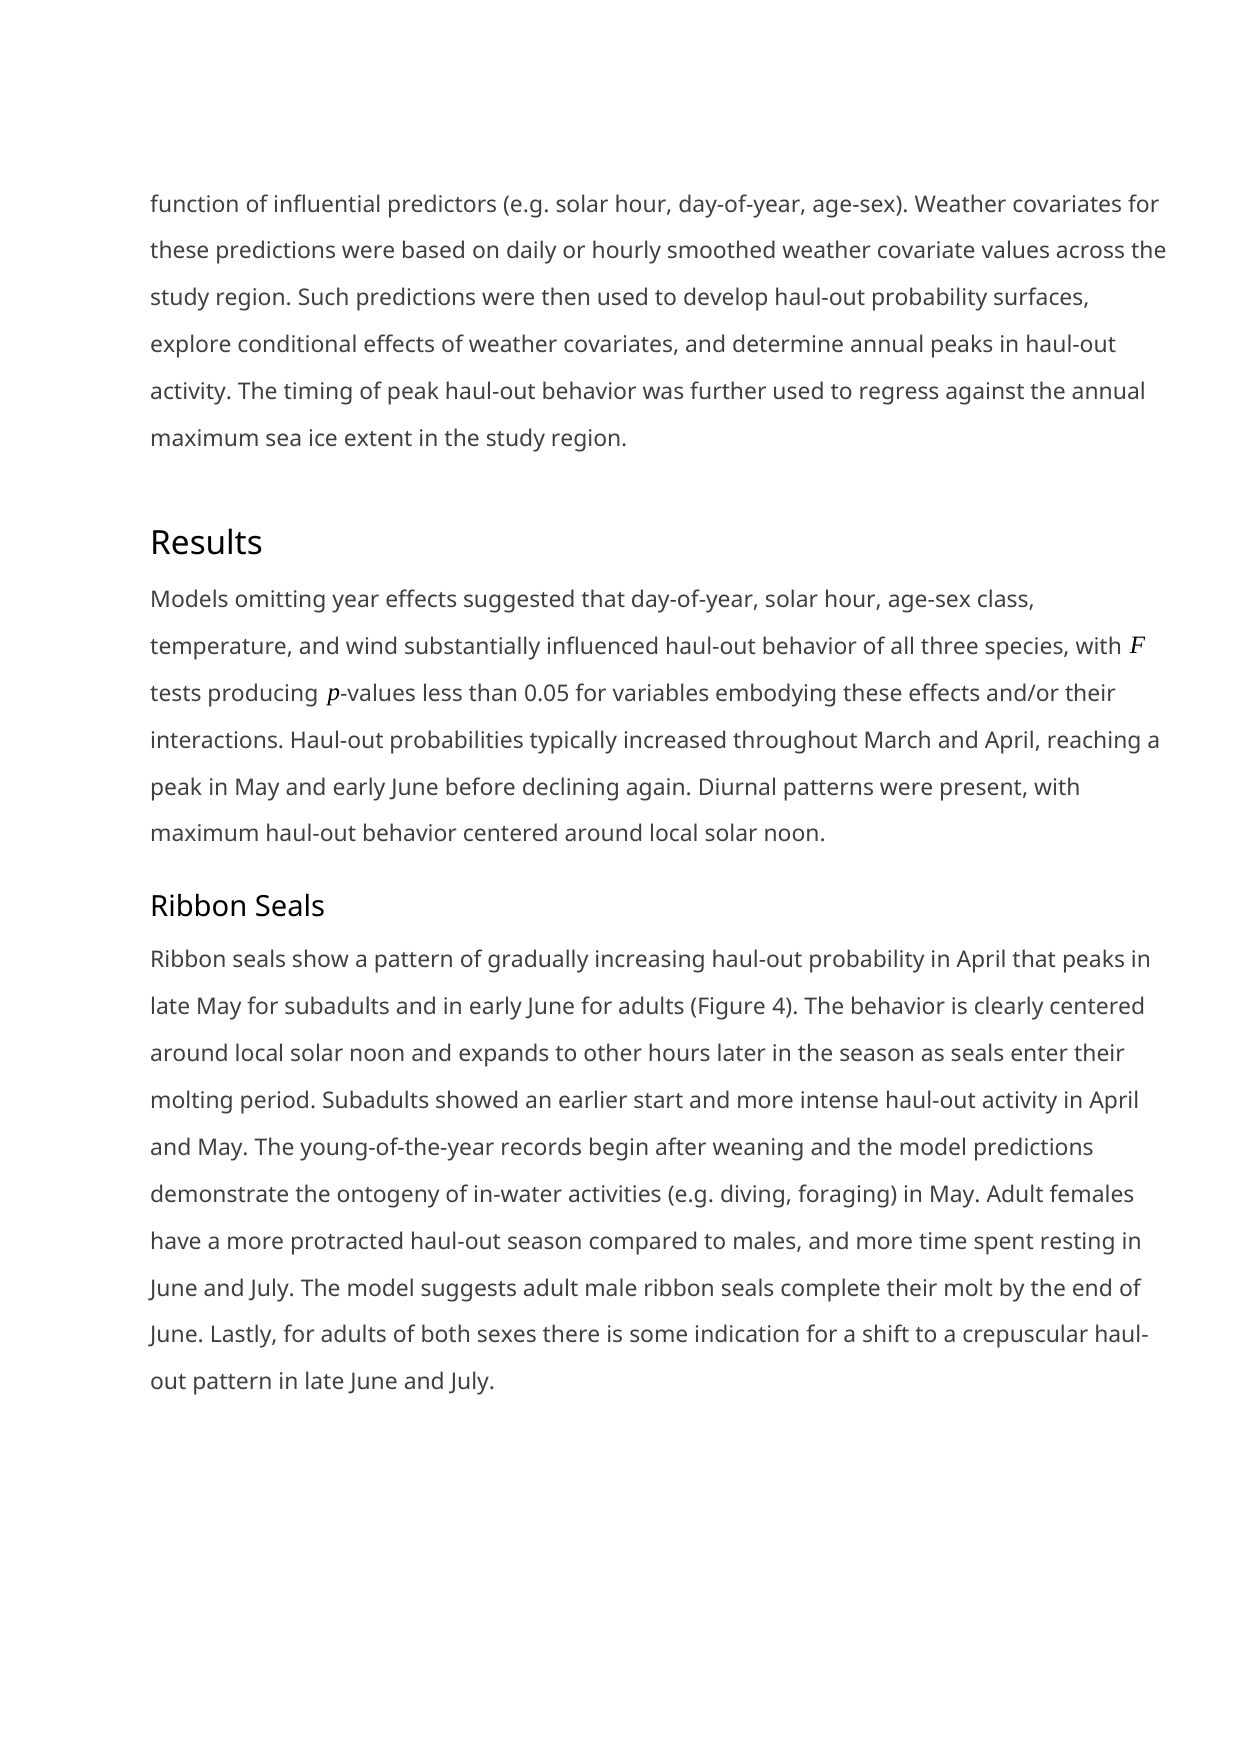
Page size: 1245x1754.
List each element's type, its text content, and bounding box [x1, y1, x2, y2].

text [150, 187, 1170, 453]
subtitle Results [150, 519, 1170, 564]
text Models omitting year effects suggested that day-of-year, solar hour, age-sex class, temperature, and wind substantially influenced haul-out behavior of all three species, with tests producing -values less than 0.05 for variables embodying these effects and/or their interactions. Haul-out probabilities typically increased throughout March and April, reaching a peak in May and early June before declining again. Diurnal patterns were present, with maximum haul-out behavior centered around local solar noon. [150, 583, 1170, 848]
subtitle Ribbon Seals [150, 885, 1170, 925]
text Ribbon seals show a pattern of gradually increasing haul-out probability in April that peaks in late May for subadults and in early June for adults (Figure ). The behavior is clearly centered around local solar noon and expands to other hours later in the season as seals enter their molting period. Subadults showed an earlier start and more intense haul-out activity in April and May. The young-of-the-year records begin after weaning and the model predictions demonstrate the ontogeny of in-water activities (e.g. diving, foraging) in May. Adult females have a more protracted haul-out season compared to males, and more time spent resting in June and July. The model suggests adult male ribbon seals complete their molt by the end of June. Lastly, for adults of both sexes there is some indication for a shift to a crepuscular haul-out pattern in late June and July. [150, 943, 1170, 1397]
